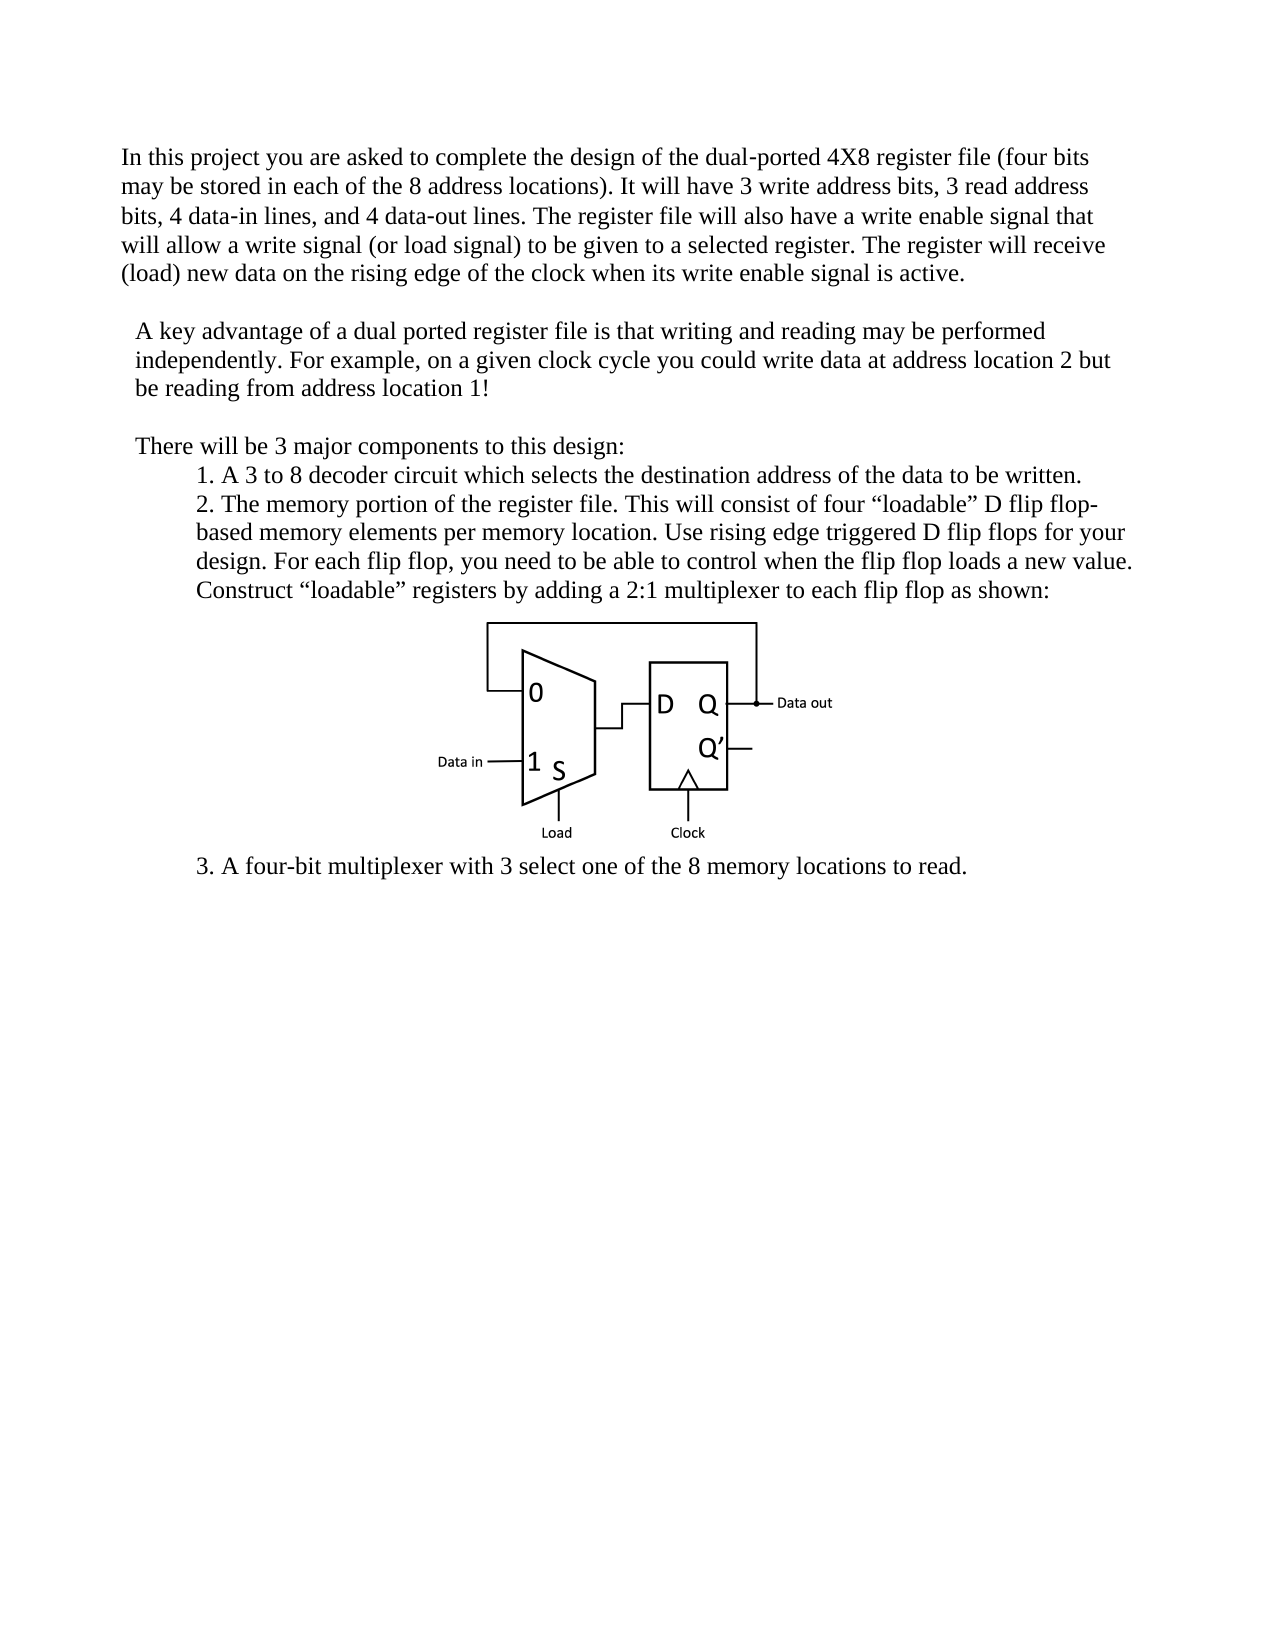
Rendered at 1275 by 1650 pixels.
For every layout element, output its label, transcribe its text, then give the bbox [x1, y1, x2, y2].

text A key advantage of a dual ported register file is that writing and reading may be performed independently. For example, on a given clock cycle you could write data at address location 2 but be reading from address location 1! [135, 316, 1133, 402]
text 3. A four-bit multiplexer with 3 select one of the 8 memory locations to read. [196, 851, 1123, 880]
picture [428, 622, 842, 851]
text In this project you are asked to complete the design of the dual‐ported 4X8 register file (four bits may be stored in each of the 8 address locations). It will have 3 write address bits, 3 read address bits, 4 data‐in lines, and 4 data‐out lines. The register file will also have a write enable signal that will allow a write signal (or load signal) to be given to a selected register. The register will receive (load) new data on the rising edge of the clock when its write enable signal is active. [121, 141, 1123, 287]
text 2. The memory portion of the register file. This will consist of four “loadable” D flip flop-based memory elements per memory location. Use rising edge triggered D flip flops for your design. For each flip flop, you need to be able to control when the flip flop loads a new value. Construct “loadable” registers by adding a 2:1 multiplexer to each flip flop as shown: [196, 489, 1150, 604]
text There will be 3 major components to this design: [135, 431, 1123, 460]
text 1. A 3 to 8 decoder circuit which selects the destination address of the data to be written. [196, 460, 1123, 488]
